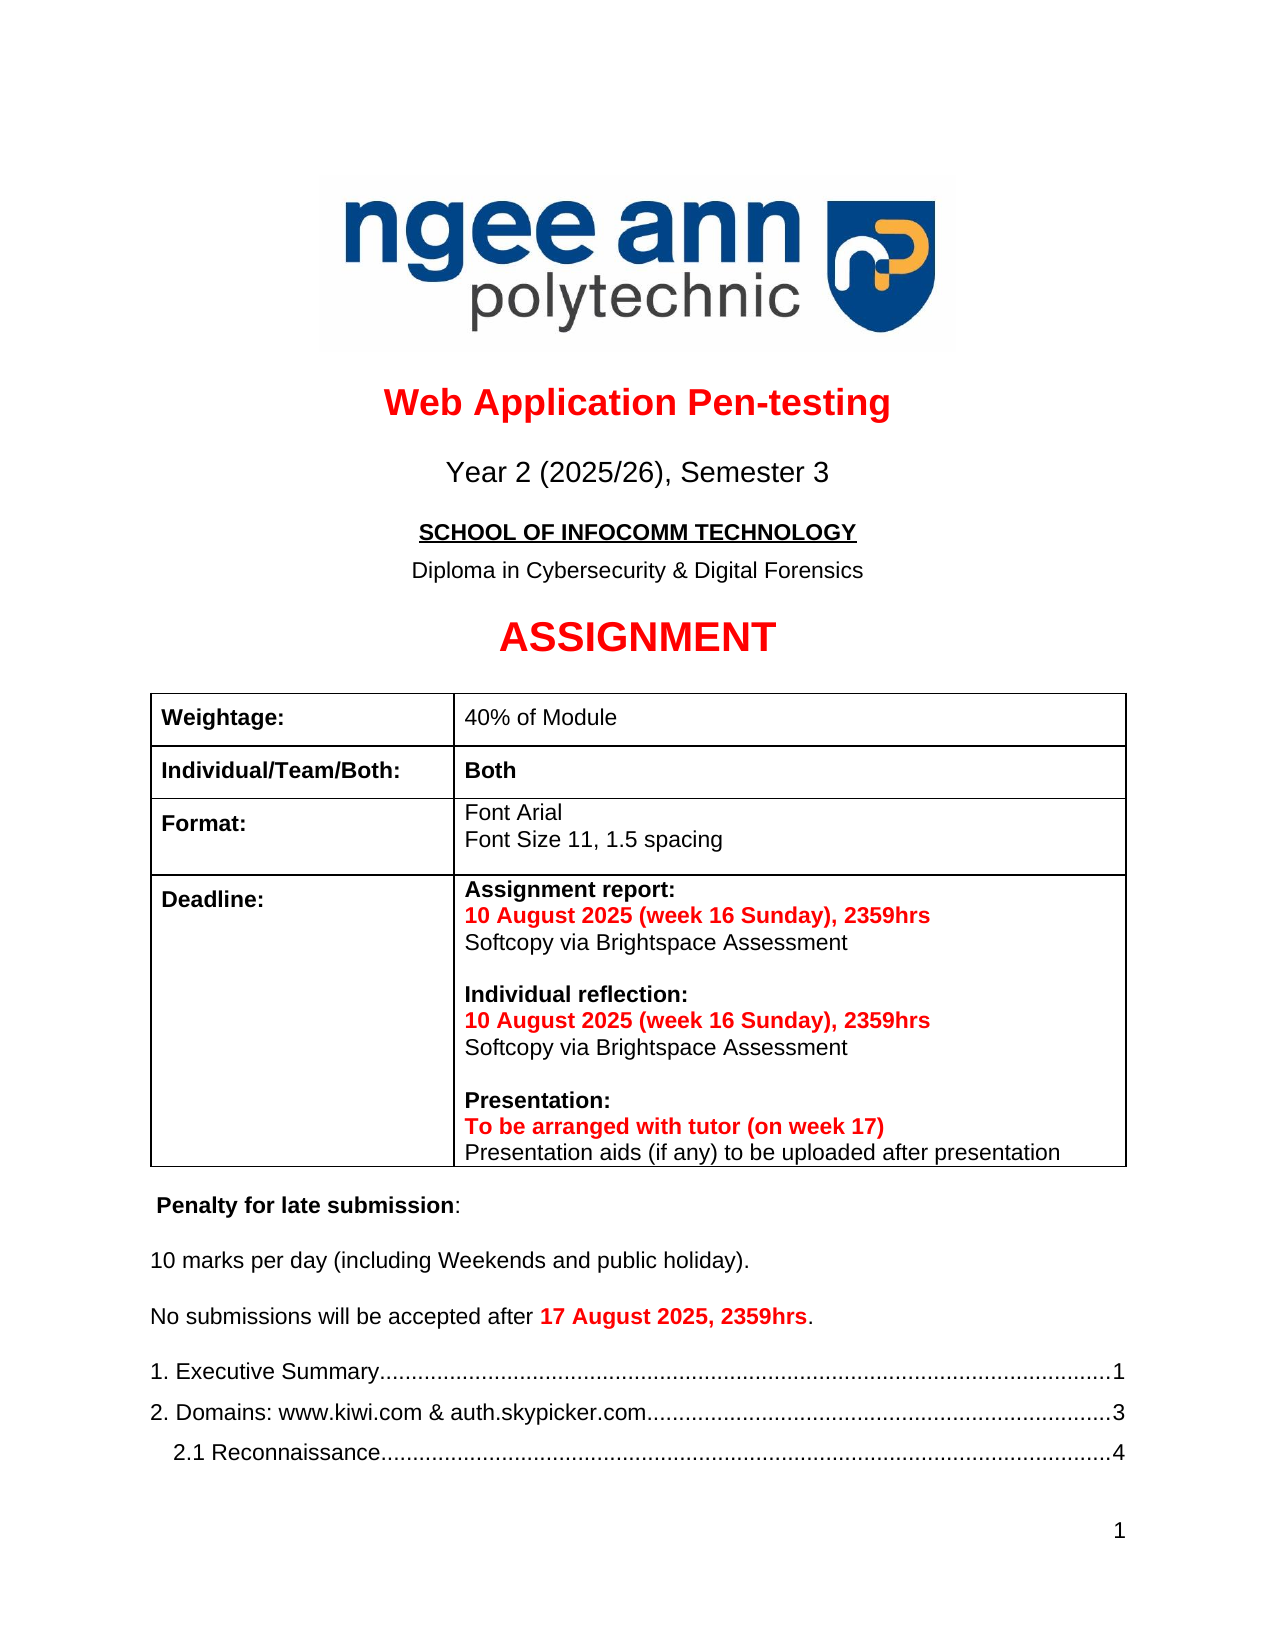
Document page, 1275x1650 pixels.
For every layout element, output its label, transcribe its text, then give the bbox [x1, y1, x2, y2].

table_cell Both [455, 747, 1125, 798]
text SCHOOL OF INFOCOMM TECHNOLOGY [150, 518, 1125, 545]
text ASSIGNMENT [150, 612, 1125, 660]
text 10 marks per day (including Weekends and public holiday). [150, 1247, 1125, 1274]
picture [319, 175, 957, 352]
table_header Weightage: [152, 694, 453, 745]
text Web Application Pen-testing [150, 380, 1125, 423]
table_cell Format: [152, 799, 453, 874]
text Year 2 (2025/26), Semester 3 [150, 455, 1125, 488]
table_cell Deadline: [152, 876, 453, 1166]
table_cell Individual/Team/Both: [152, 747, 453, 798]
table_cell Assignment report: 10 August 2025 (week 16 Sunday), 2359hrs Softcopy via Brightspace Assessment Individual reflection: 10 August 2025 (week 16 Sunday), 2359hrs Softcopy via Brightspace Assessment Presentation: To be arranged with tutor (on week 17) Presentation aids (if any) to be uploaded after presentation [455, 876, 1125, 1166]
text No submissions will be accepted after 17 August 2025, 2359hrs. [150, 1303, 1125, 1329]
table_header 40% of Module [455, 694, 1125, 745]
table_cell Font Arial Font Size 11, 1.5 spacing [455, 799, 1125, 874]
text Diploma in Cybersecurity & Digital Forensics [150, 557, 1125, 583]
text Penalty for late submission: [150, 1192, 1125, 1218]
